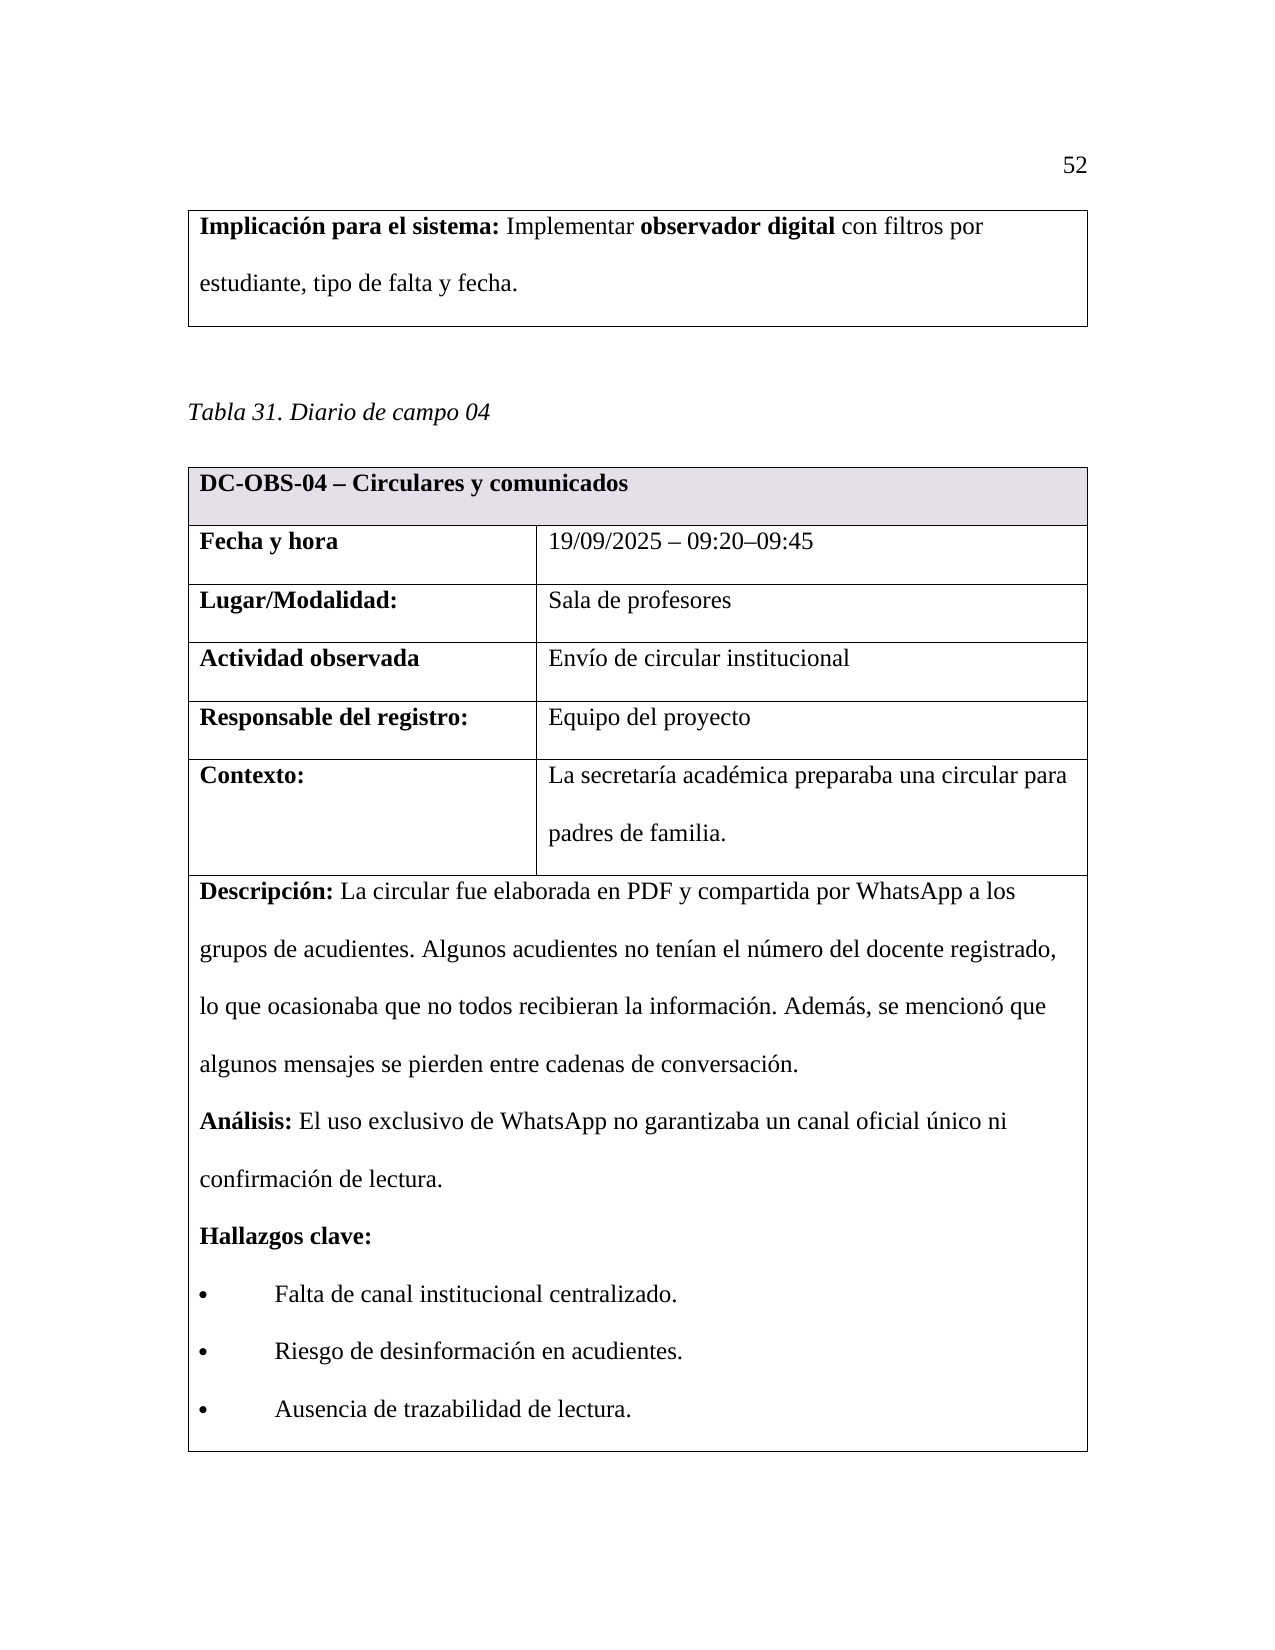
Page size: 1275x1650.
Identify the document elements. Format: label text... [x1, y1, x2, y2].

table_cell Lugar/Modalidad: [189, 585, 536, 642]
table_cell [189, 876, 1087, 1451]
table_cell Responsable del registro: [189, 702, 536, 759]
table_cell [189, 211, 1087, 326]
table_cell Fecha y hora [189, 526, 536, 584]
table_cell 19/09/2025 – 09:20–09:45 [537, 526, 1087, 584]
table_cell Envío de circular institucional [537, 643, 1087, 701]
table_cell La secretaría académica preparaba una circular para padres de familia. [537, 760, 1087, 875]
table_cell Contexto: [189, 760, 536, 875]
table_cell Sala de profesores [537, 585, 1087, 642]
table_cell Equipo del proyecto [537, 702, 1087, 759]
table_cell Actividad observada [189, 643, 536, 701]
table_header DC-OBS-04 – Circulares y comunicados [189, 468, 1087, 525]
